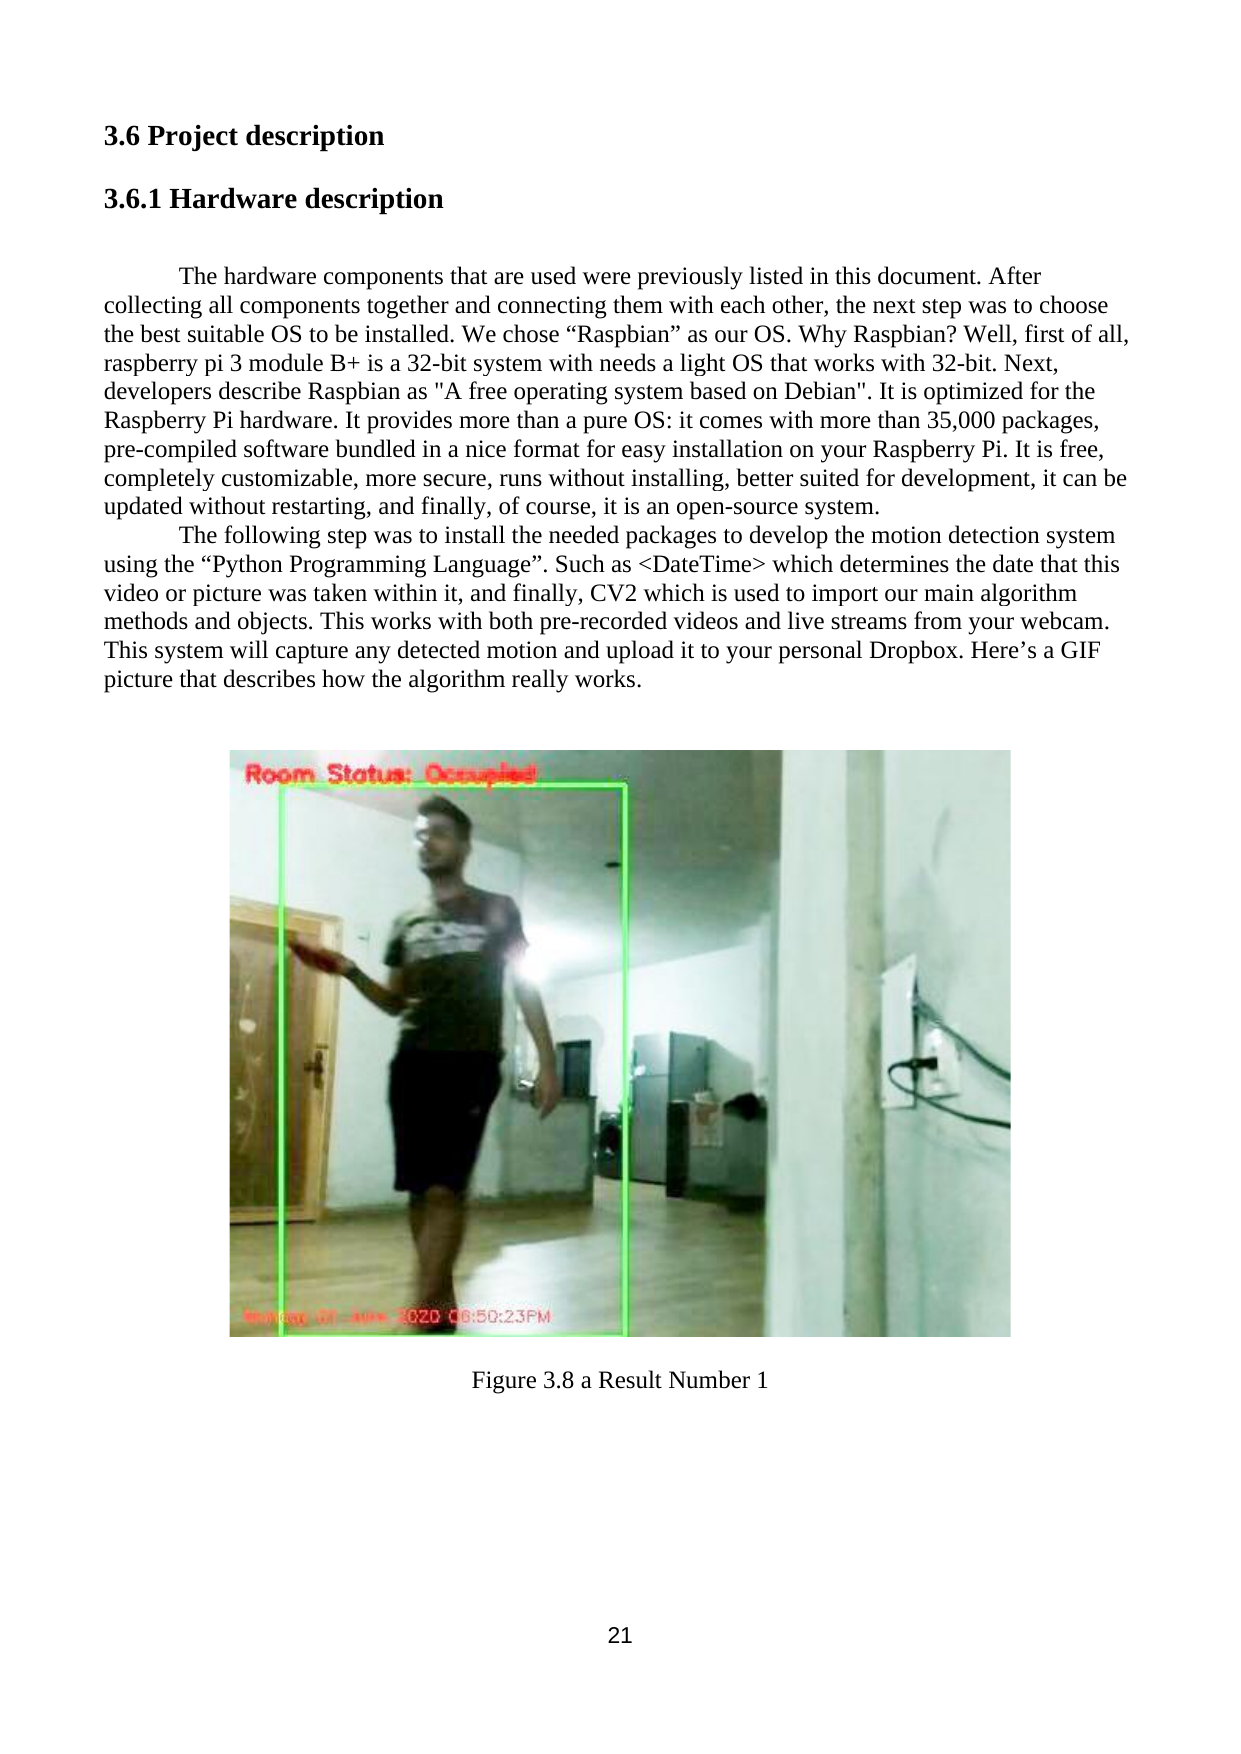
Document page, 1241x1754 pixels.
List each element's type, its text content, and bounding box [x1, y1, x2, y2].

subtitle 3.6.1 Hardware description [103, 182, 1137, 215]
text The hardware components that are used were previously listed in this document. After collecting all components together and connecting them with each other, the next step was to choose the best suitable OS to be installed. We chose “Raspbian” as our OS. Why Raspbian? Well, first of all, raspberry pi 3 module B+ is a 32-bit system with needs a light OS that works with 32-bit. Next, developers describe Raspbian as "A free operating system based on Debian". It is optimized for the Raspberry Pi hardware. It provides more than a pure OS: it comes with more than 35,000 packages, pre-compiled software bundled in a nice format for easy installation on your Raspberry Pi. It is free, completely customizable, more secure, runs without installing, better suited for development, it can be updated without restarting, and finally, of course, it is an open-source system. [103, 261, 1137, 520]
text Figure 3.8 a Result Number 1 [103, 1366, 1137, 1394]
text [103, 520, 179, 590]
picture [229, 750, 1011, 1337]
text The following step was to install the needed packages to develop the motion detection system using the “Python Programming Language”. Such as <DateTime> which determines the date that this video or picture was taken within it, and finally, CV2 which is used to import our main algorithm methods and objects. This works with both pre-recorded videos and live streams from your webcam. This system will capture any detected motion and upload it to your personal Dropbox. Here’s a GIF picture that describes how the algorithm really works. [642, 520, 1137, 693]
subtitle 3.6 Project description [103, 118, 1137, 152]
